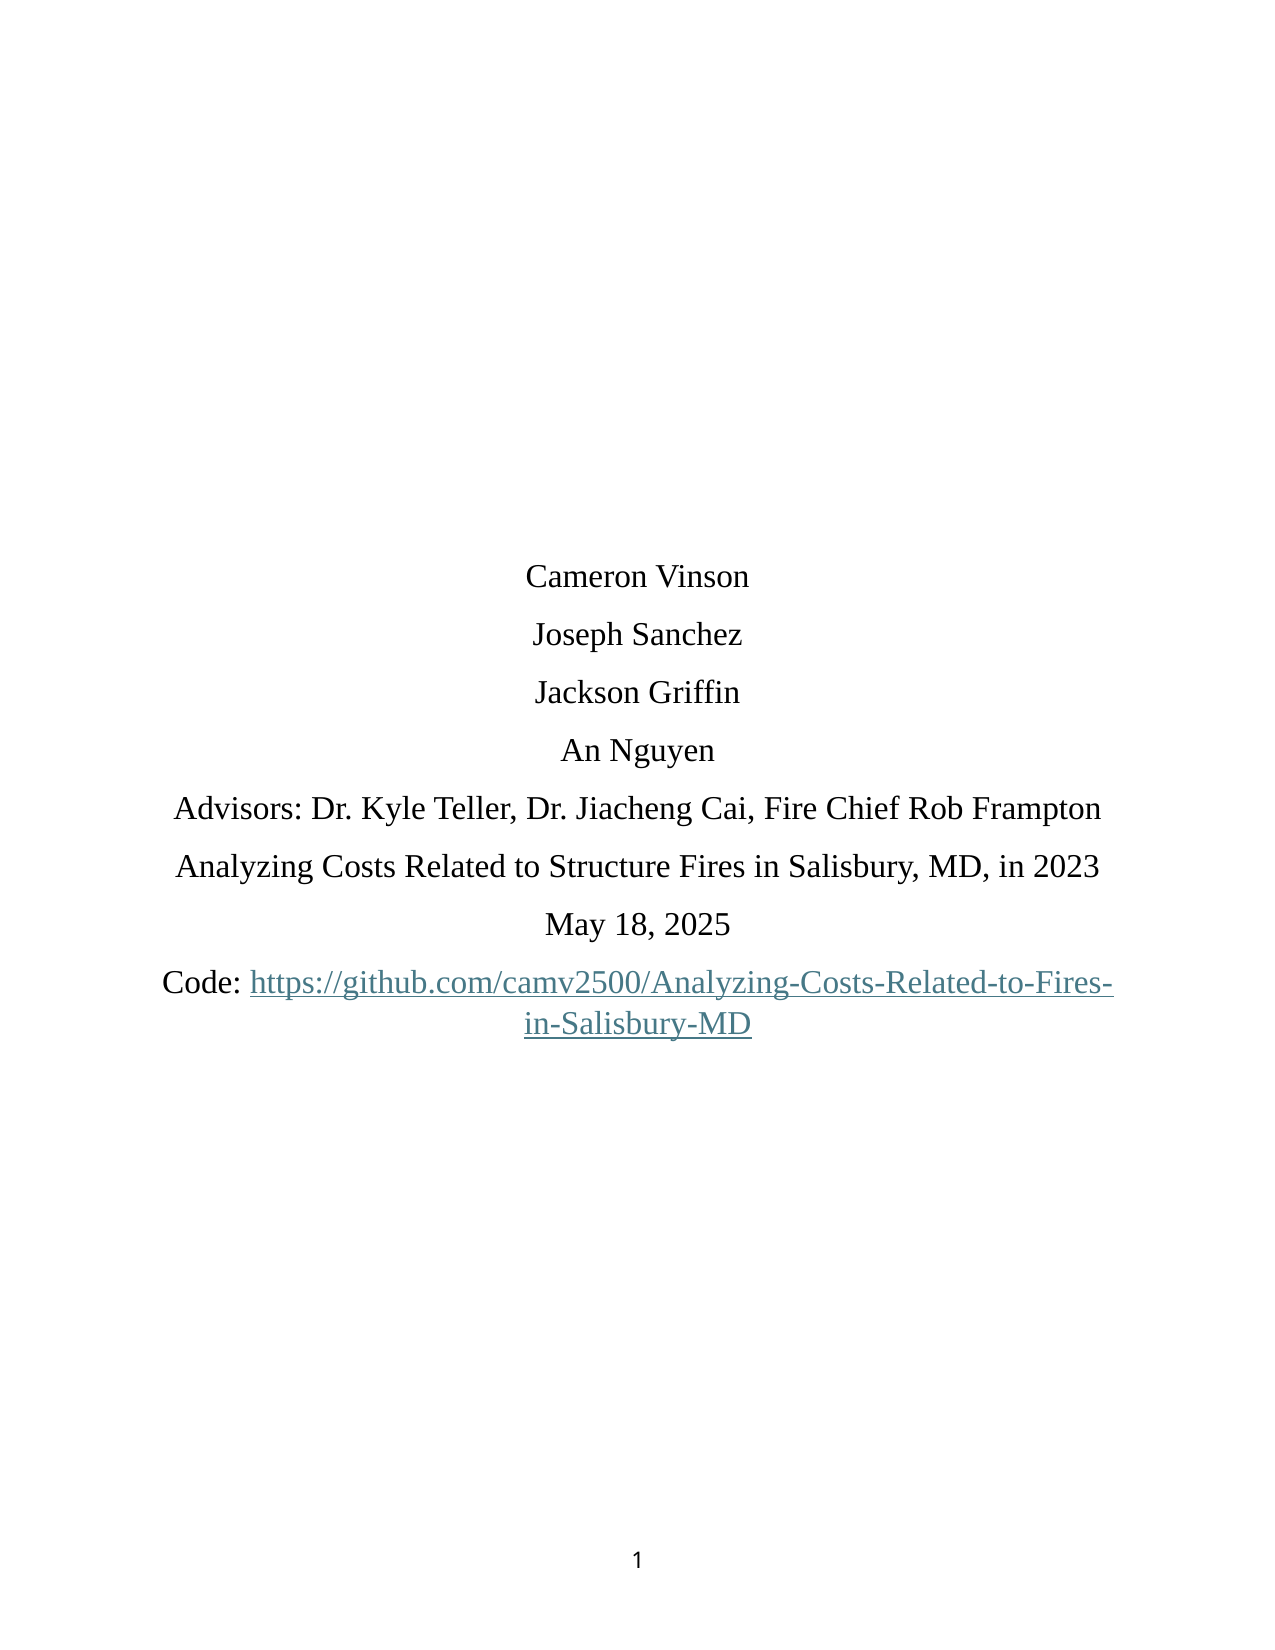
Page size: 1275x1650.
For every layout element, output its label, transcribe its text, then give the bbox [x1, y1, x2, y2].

text Advisors: Dr. Kyle Teller, Dr. Jiacheng Cai, Fire Chief Rob Frampton [150, 788, 1125, 827]
text Jackson Griffin [150, 672, 1125, 711]
text Code: https://github.com/camv2500/Analyzing-Costs-Related-to-Fires-in-Salisbury-MD [150, 962, 1125, 1042]
text Joseph Sanchez [150, 614, 1125, 652]
text Analyzing Costs Related to Structure Fires in Salisbury, MD, in 2023 [150, 846, 1125, 884]
text An Nguyen [150, 730, 1125, 768]
text May 18, 2025 [150, 904, 1125, 943]
text Cameron Vinson [150, 556, 1125, 594]
